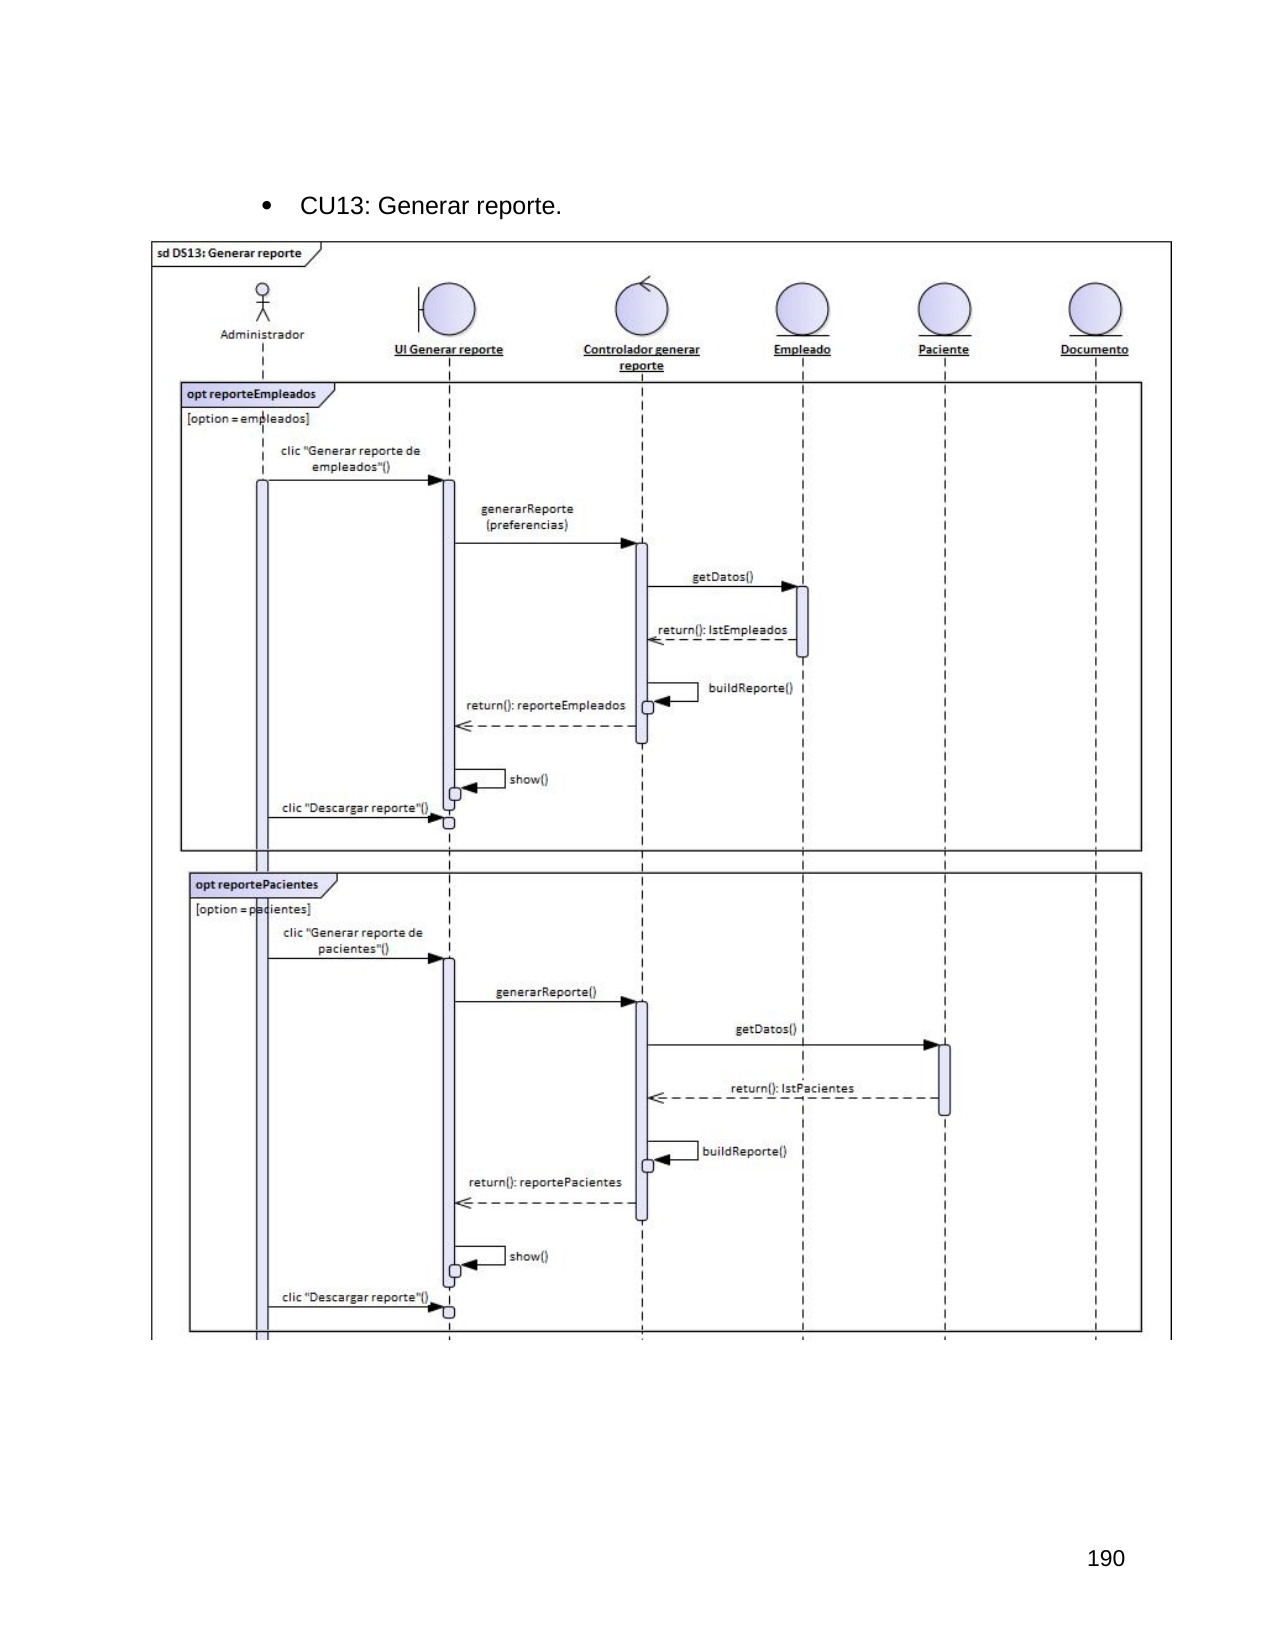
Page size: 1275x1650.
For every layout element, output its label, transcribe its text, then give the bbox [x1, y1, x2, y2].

picture [150, 240, 1172, 1340]
list CU13: Generar reporte. [262, 191, 1125, 220]
